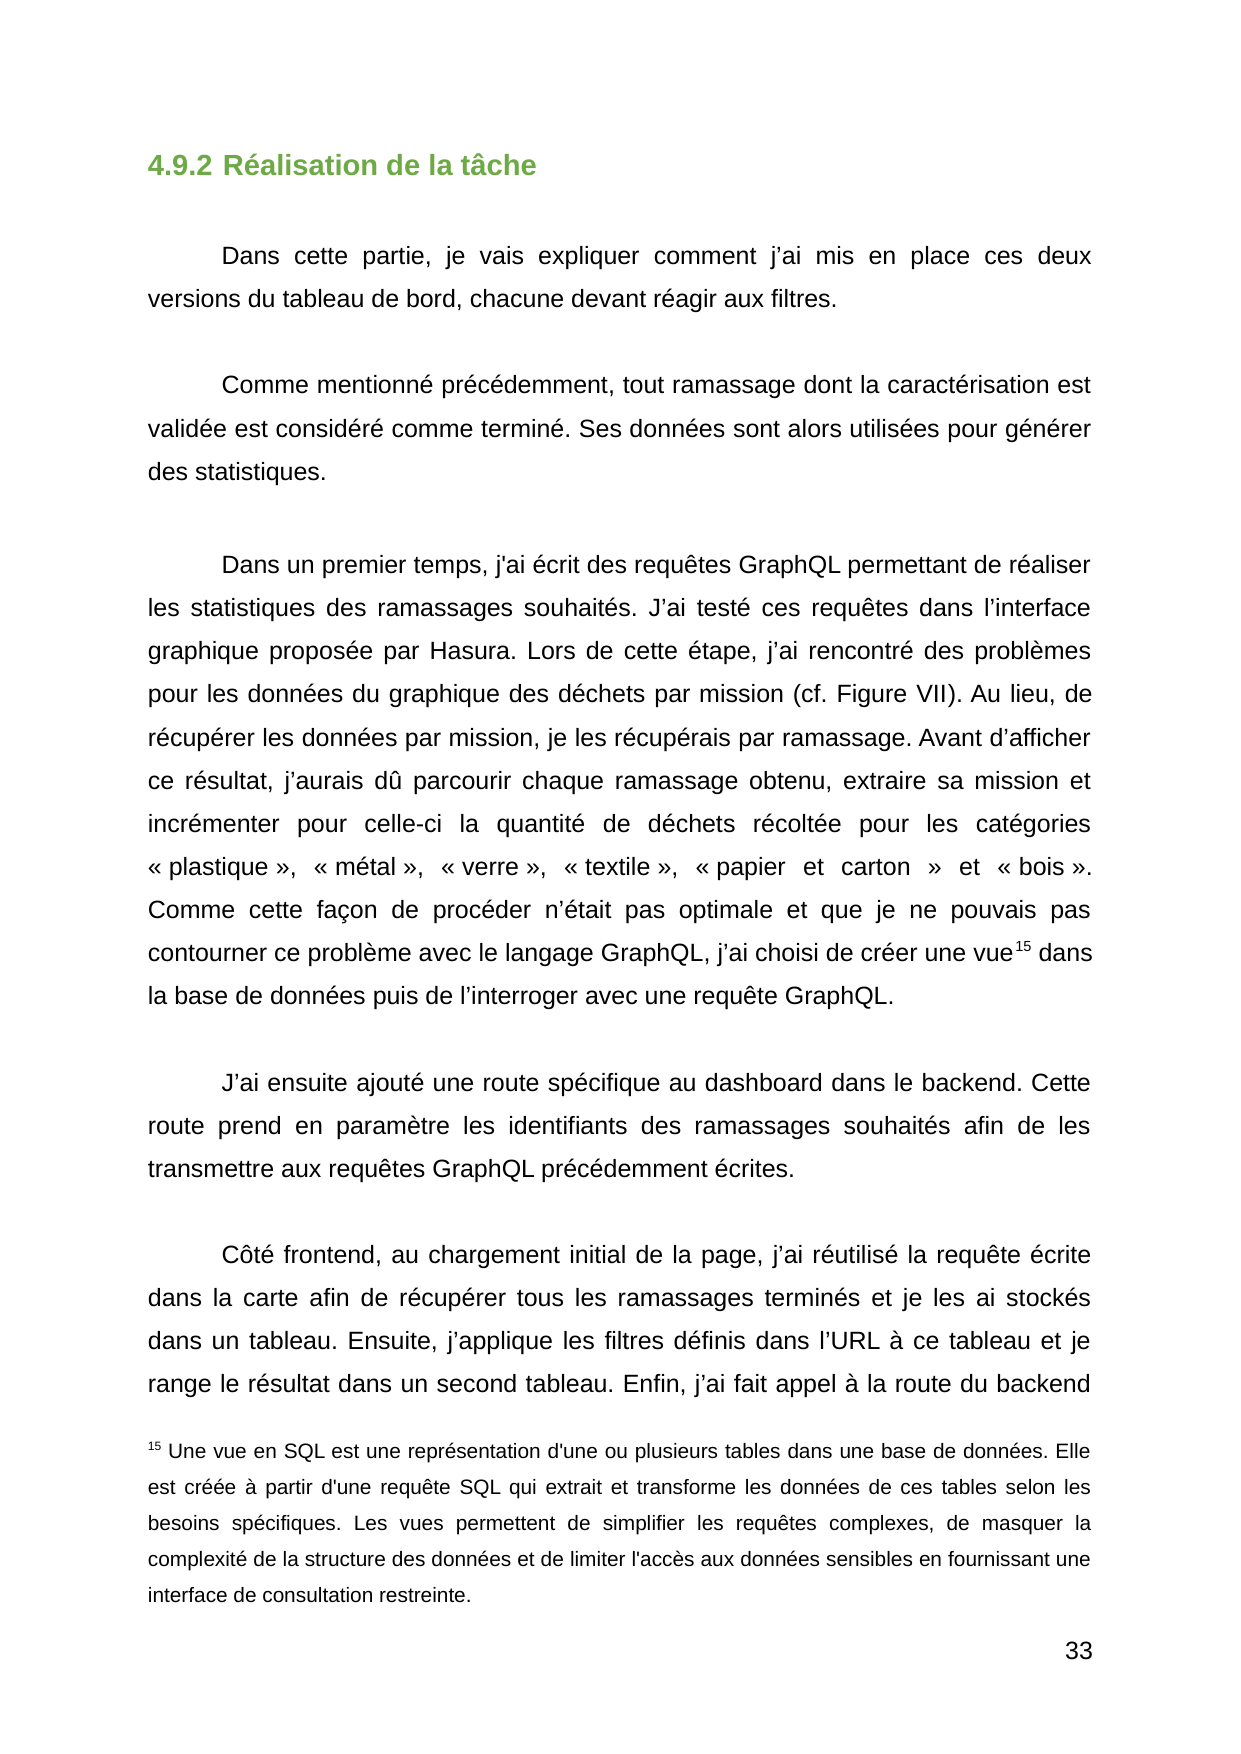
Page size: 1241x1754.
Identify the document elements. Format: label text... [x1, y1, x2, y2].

text Dans un premier temps, j'ai écrit des requêtes GraphQL permettant de réaliser les statistiques des ramassages souhaités. J’ai testé ces requêtes dans l’interface graphique proposée par Hasura. Lors de cette étape, j’ai rencontré des problèmes pour les données du graphique des déchets par mission (cf. Figure VII). Au lieu, de récupérer les données par mission, je les récupérais par ramassage. Avant d’afficher ce résultat, j’aurais dû parcourir chaque ramassage obtenu, extraire sa mission et incrémenter pour celle-ci la quantité de déchets récoltée pour les catégories « plastique », « métal », « verre », « textile », « papier et carton » et « bois ». Comme cette façon de procéder n’était pas optimale et que je ne pouvais pas contourner ce problème avec le langage GraphQL, j’ai choisi de créer une vue dans la base de données puis de l’interroger avec une requête GraphQL. [148, 550, 1093, 1010]
text Dans cette partie, je vais expliquer comment j’ai mis en place ces deux versions du tableau de bord, chacune devant réagir aux filtres. [148, 241, 1093, 313]
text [148, 1240, 1093, 1398]
text J’ai ensuite ajouté une route spécifique au dashboard dans le backend. Cette route prend en paramètre les identifiants des ramassages souhaités afin de les transmettre aux requêtes GraphQL précédemment écrites. [148, 1068, 1093, 1183]
text Comme mentionné précédemment, tout ramassage dont la caractérisation est validée est considéré comme terminé. Ses données sont alors utilisées pour générer des statistiques. [148, 370, 1093, 485]
subtitle Réalisation de la tâche [148, 148, 1093, 181]
